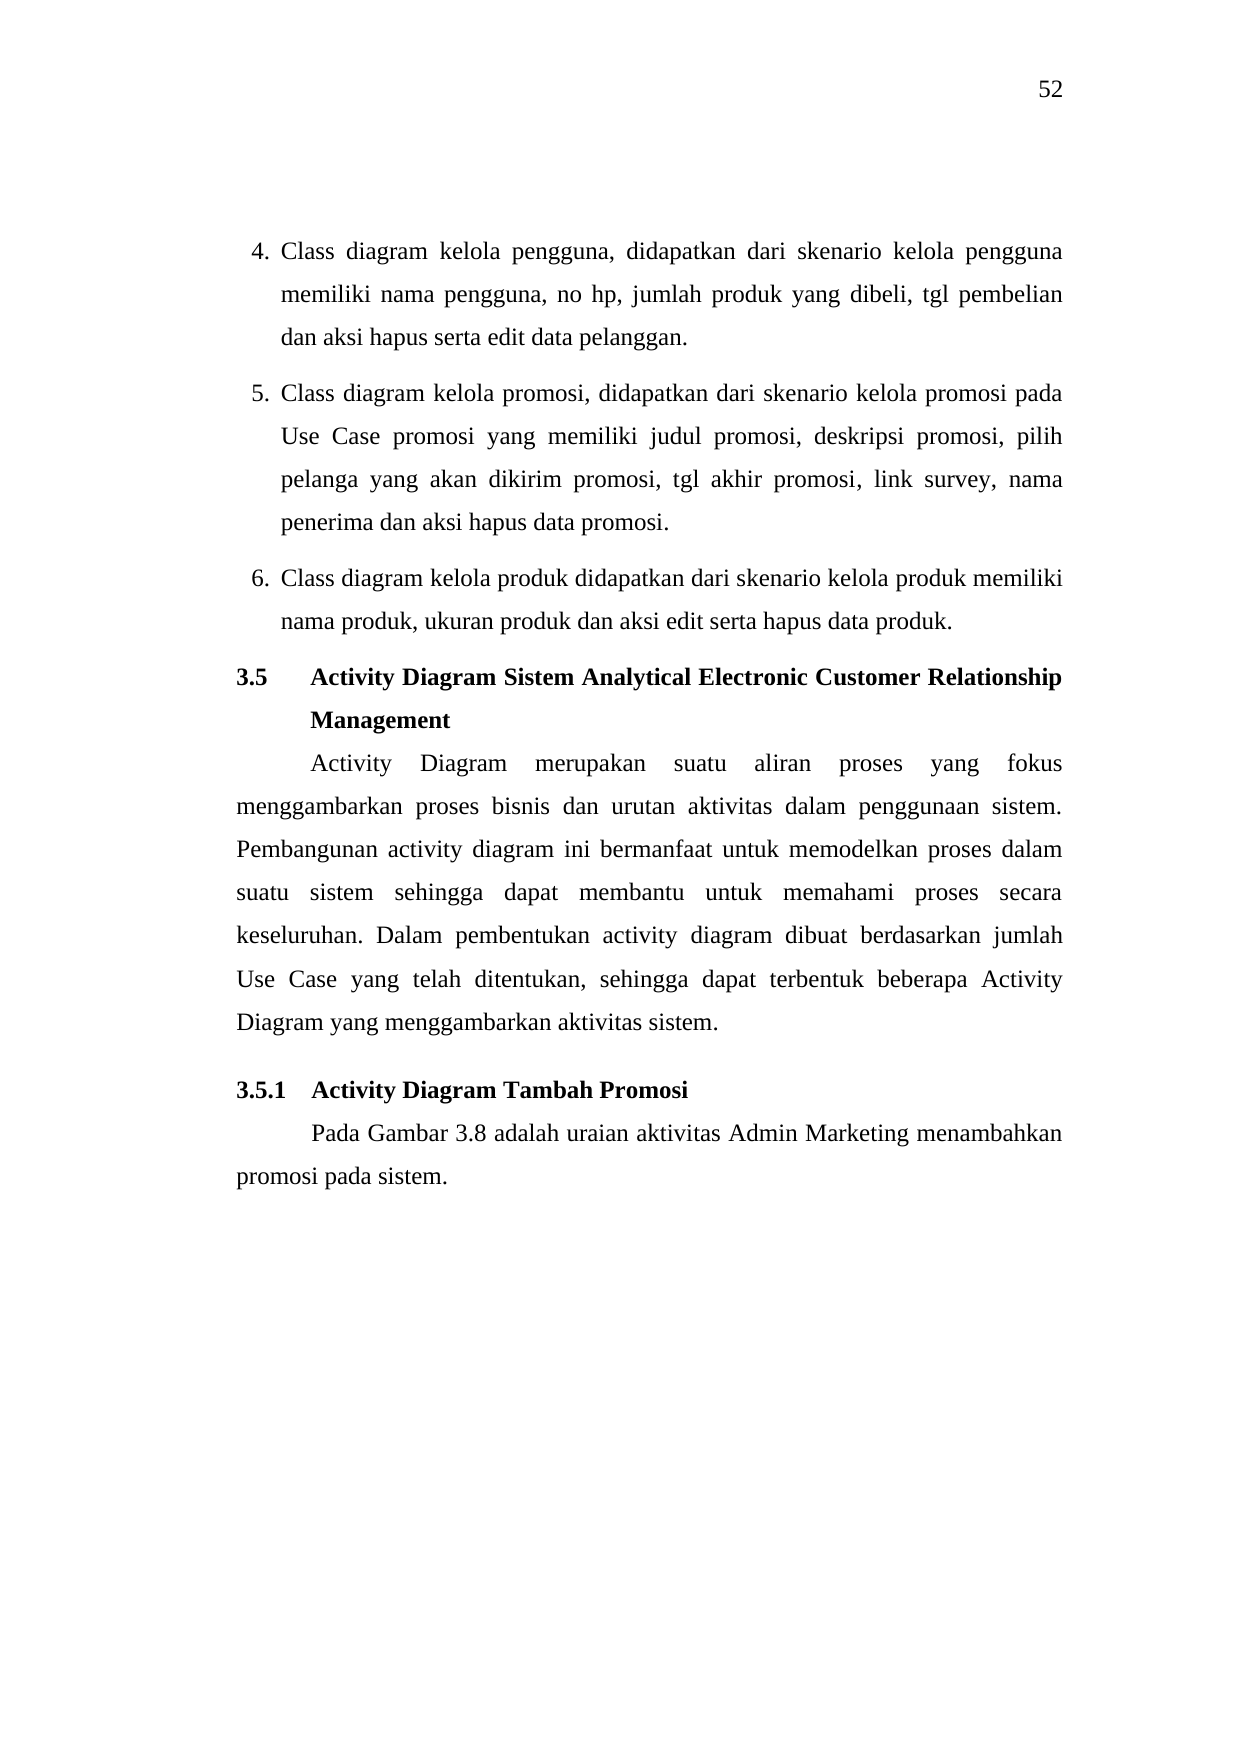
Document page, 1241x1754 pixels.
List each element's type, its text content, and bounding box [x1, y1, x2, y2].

list Class diagram kelola promosi, didapatkan dari skenario kelola promosi pada Use Case promosi yang memiliki judul promosi, deskripsi promosi, pilih pelanga yang akan dikirim promosi, tgl akhir promosi, link survey, nama penerima dan aksi hapus data promosi. [251, 378, 1063, 536]
text Activity Diagram merupakan suatu aliran proses yang fokus menggambarkan proses bisnis dan urutan aktivitas dalam penggunaan sistem. Pembangunan activity diagram ini bermanfaat untuk memodelkan proses dalam suatu sistem sehingga dapat membantu untuk memahami proses secara keseluruhan. Dalam pembentukan activity diagram dibuat berdasarkan jumlah Use Case yang telah ditentukan, sehingga dapat terbentuk beberapa Activity Diagram yang menggambarkan aktivitas sistem. [236, 748, 1063, 1036]
list Class diagram kelola pengguna, didapatkan dari skenario kelola pengguna memiliki nama pengguna, no hp, jumlah produk yang dibeli, tgl pembelian dan aksi hapus serta edit data pelanggan. [251, 236, 1063, 351]
subtitle Activity Diagram Sistem Analytical Electronic Customer Relationship Management [236, 662, 1063, 734]
subtitle Activity Diagram Tambah Promosi [236, 1075, 1063, 1104]
list Class diagram kelola produk didapatkan dari skenario kelola produk memiliki nama produk, ukuran produk dan aksi edit serta hapus data produk. [251, 563, 1063, 635]
list Pada Gambar 3.8 adalah uraian aktivitas Admin Marketing menambahkan promosi pada sistem. [236, 1118, 1063, 1190]
